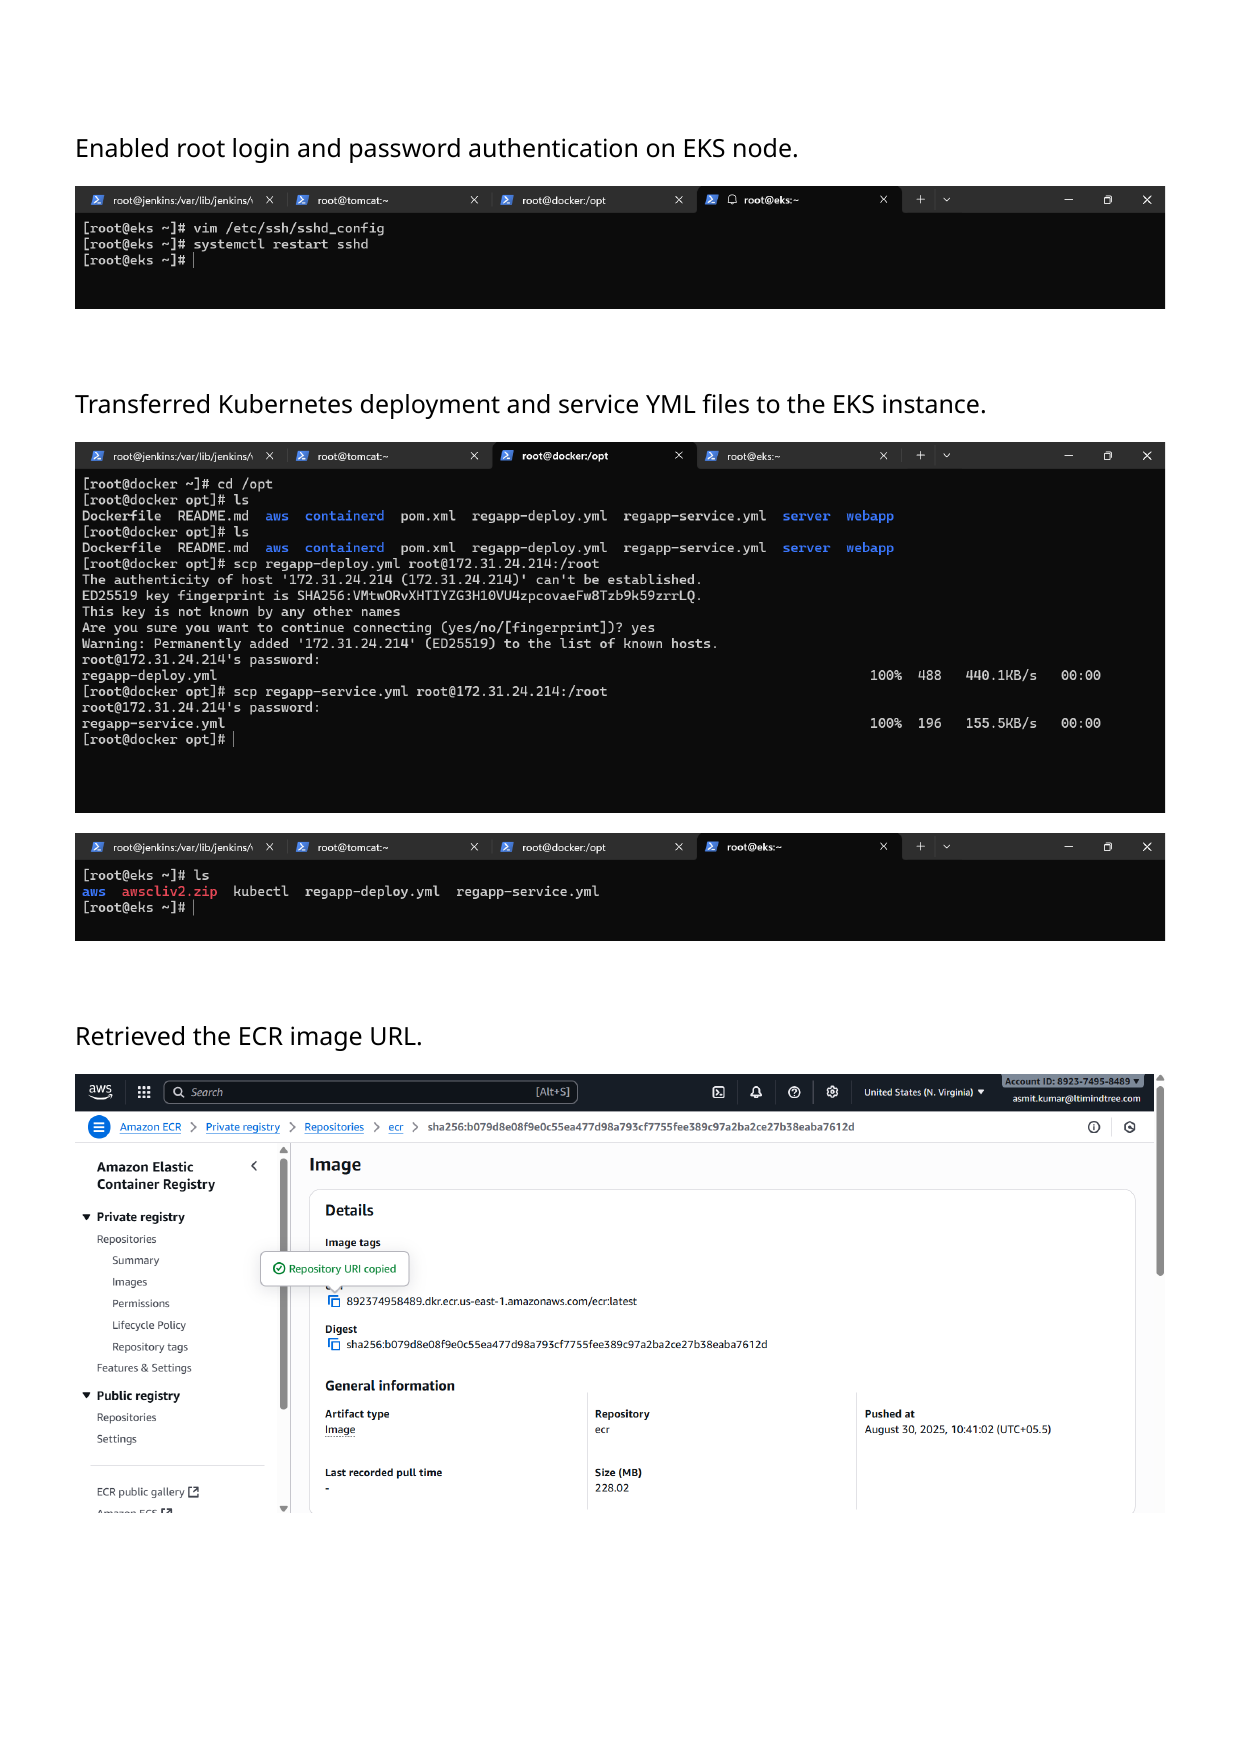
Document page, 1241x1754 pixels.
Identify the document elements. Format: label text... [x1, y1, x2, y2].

picture [75, 833, 1166, 941]
text Retrieved the ECR image URL. [75, 1018, 1165, 1053]
text Enabled root login and password authentication on EKS node. [75, 131, 1165, 165]
picture [75, 1074, 1166, 1513]
text Transferred Kubernetes deployment and service YML files to the EKS instance. [75, 386, 1165, 420]
picture [75, 442, 1166, 813]
picture [75, 186, 1166, 309]
